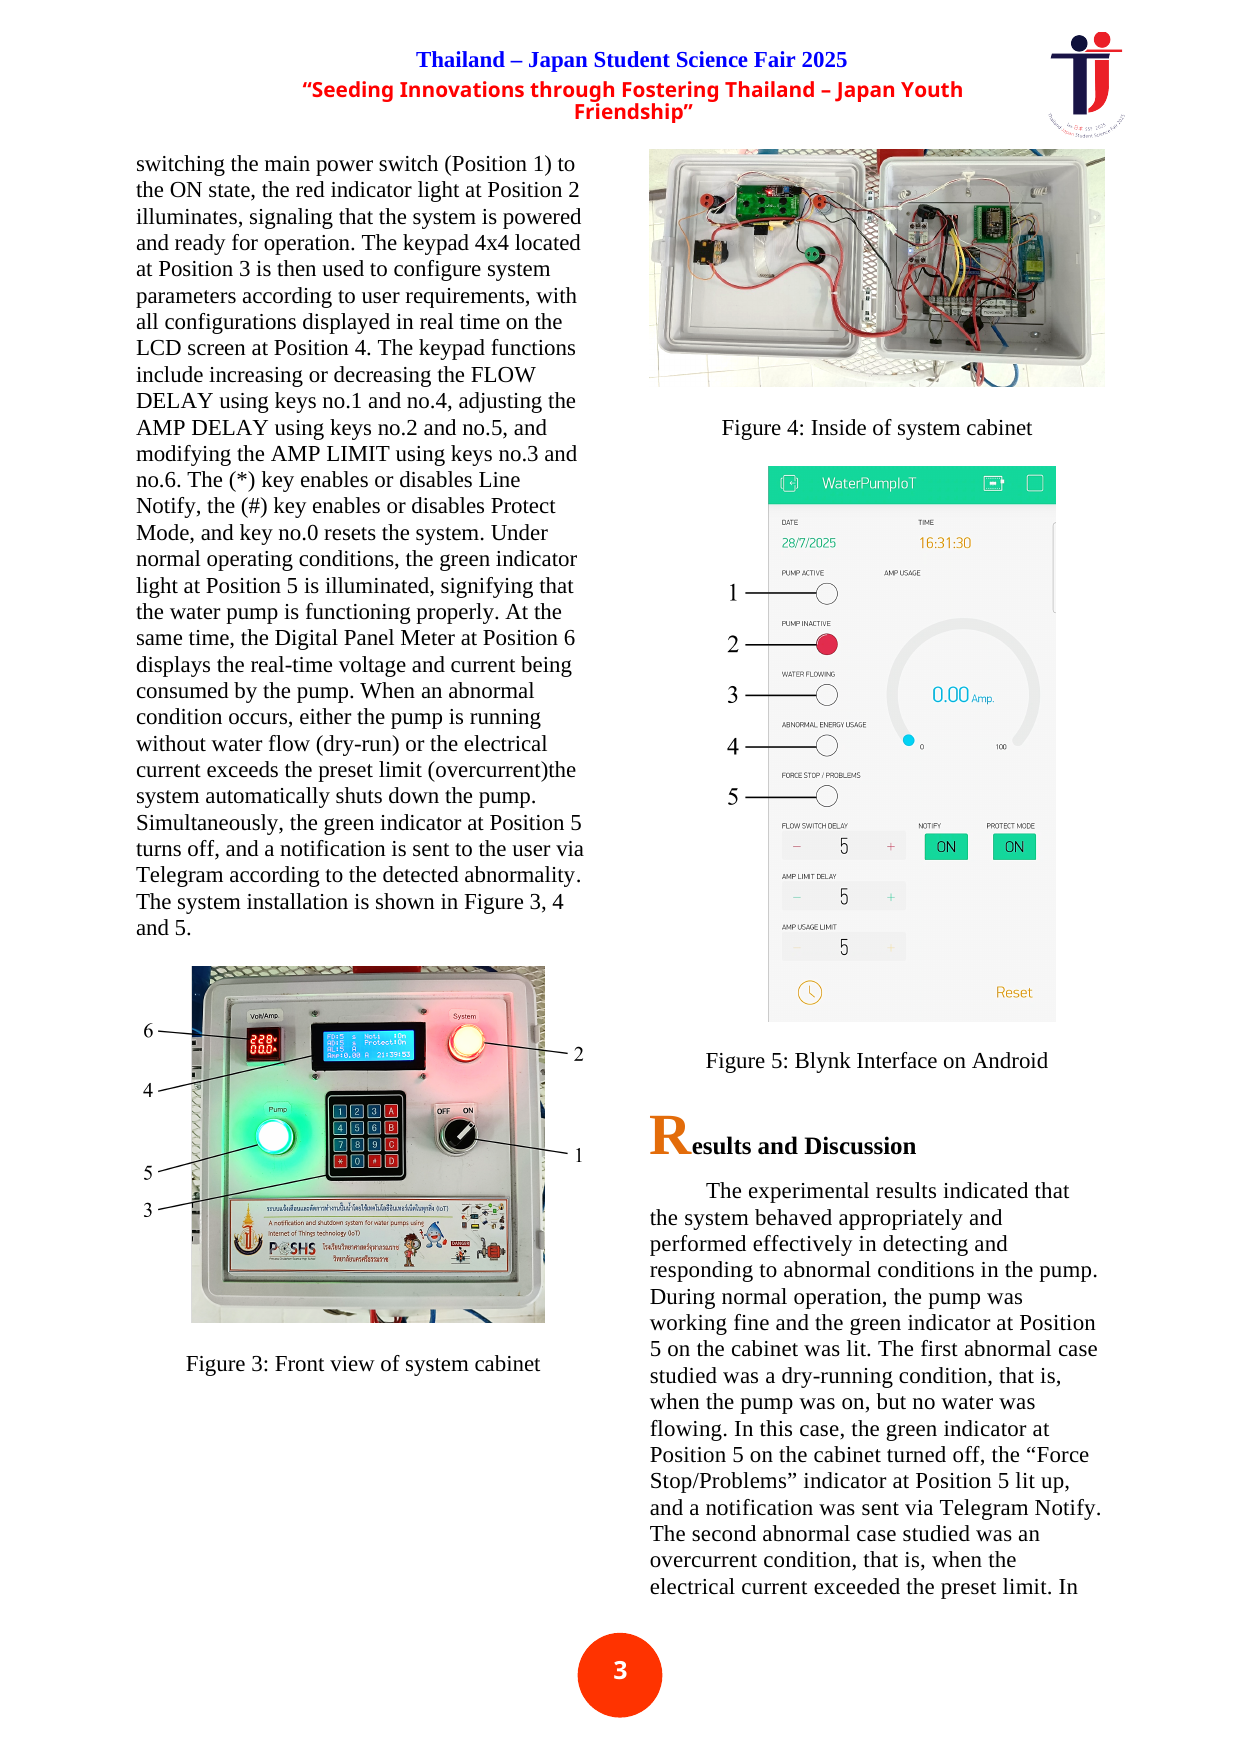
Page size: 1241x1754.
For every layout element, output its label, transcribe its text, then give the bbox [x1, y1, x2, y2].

picture [649, 149, 1105, 387]
text Figure 3: Front view of system cabinet [136, 1350, 591, 1376]
picture [1046, 32, 1127, 139]
text Figure 5: Blynk Interface on Android [649, 1048, 1104, 1074]
text Figure 4: Inside of system cabinet [649, 414, 1104, 440]
picture [698, 466, 1056, 1022]
text Results and Discussion [649, 1100, 1104, 1167]
picture [135, 966, 592, 1323]
